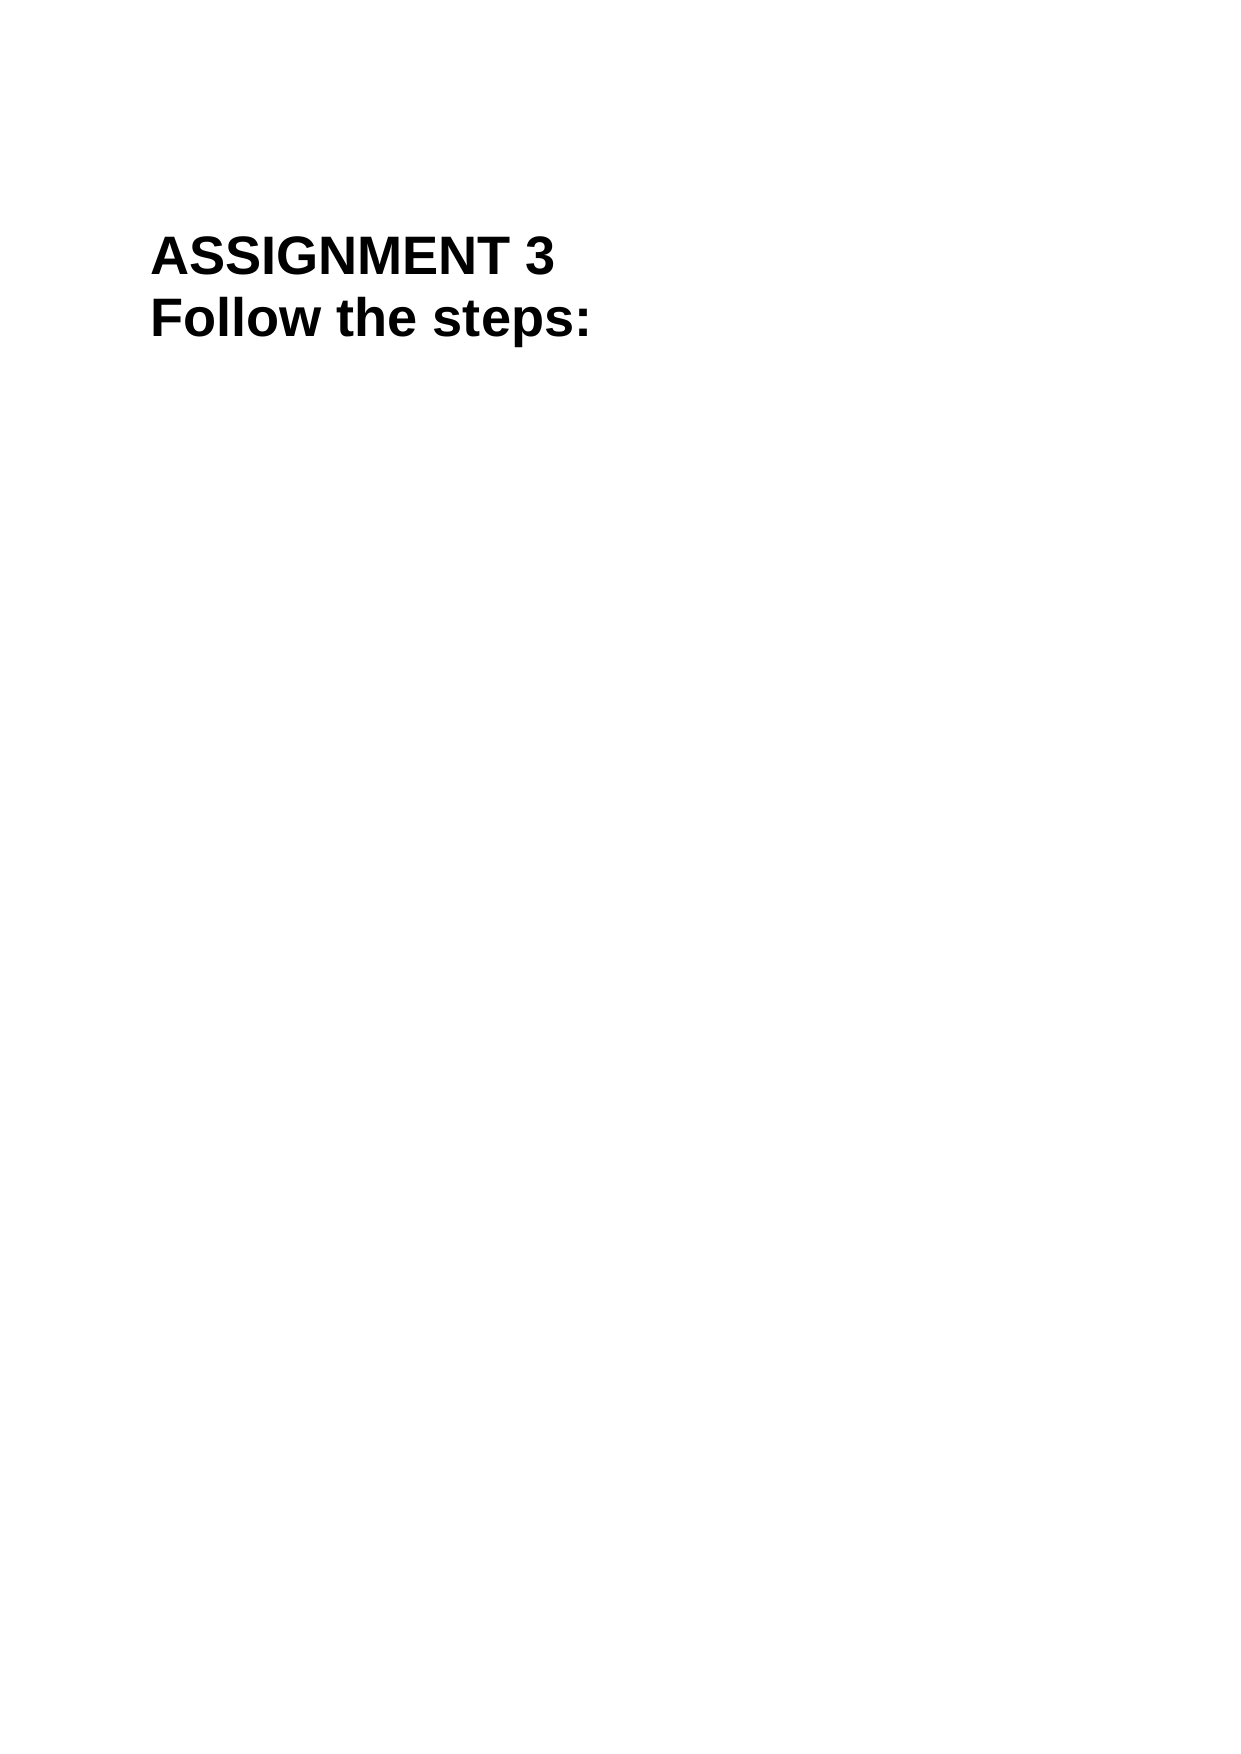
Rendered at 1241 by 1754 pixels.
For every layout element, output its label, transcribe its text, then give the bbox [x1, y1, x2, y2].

text ASSIGNMENT 3 [150, 224, 1090, 286]
text Follow the steps: [150, 286, 1090, 348]
